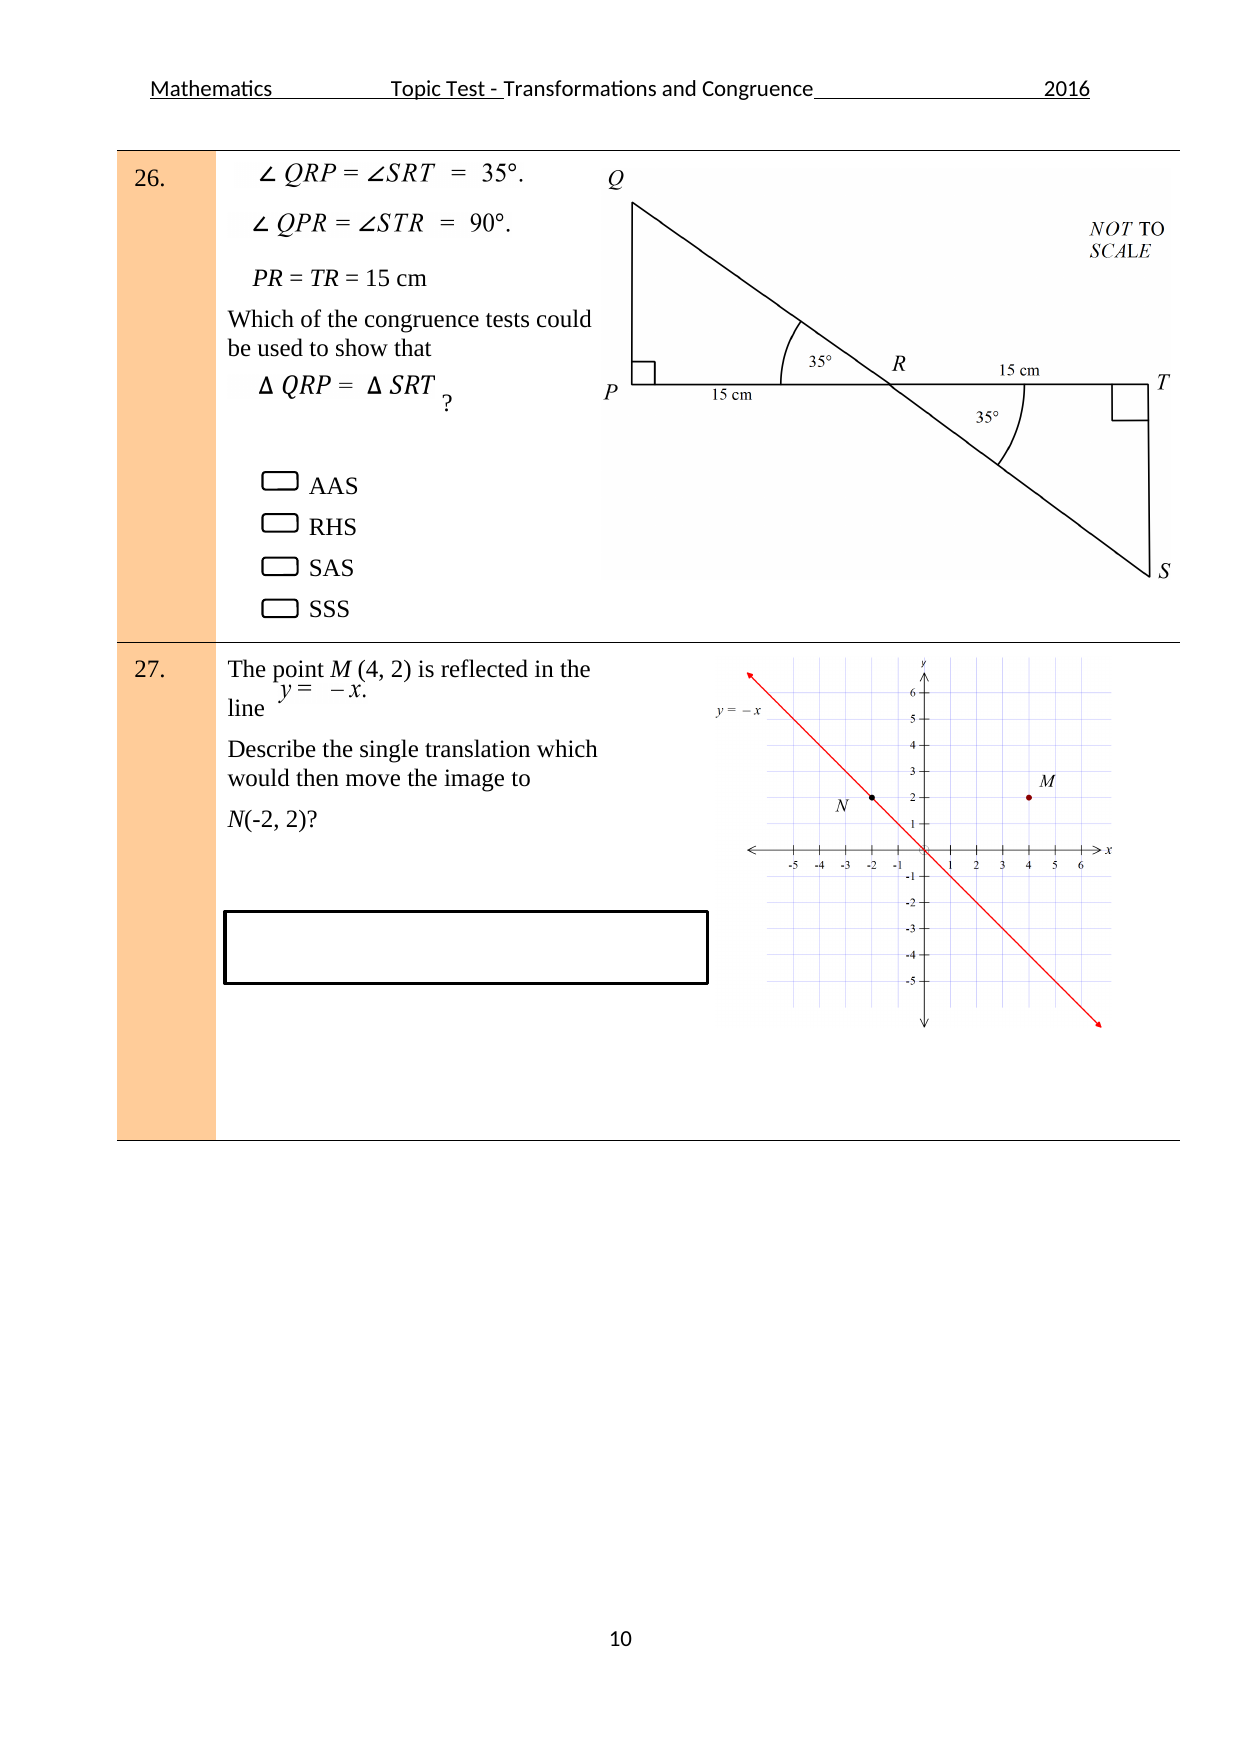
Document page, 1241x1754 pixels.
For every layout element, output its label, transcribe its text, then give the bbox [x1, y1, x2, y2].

table_cell [117, 151, 216, 642]
table_cell The point M (4, 2) is reflected in the line Describe the single translation which would then move the image to N(-2, 2)? [216, 643, 1180, 1140]
picture [227, 212, 512, 238]
picture [277, 683, 368, 704]
table_cell PR = TR = 15 cm Which of the congruence tests could be used to show that ? AAS RHS SAS SSS [216, 151, 1180, 642]
picture [601, 168, 1172, 580]
picture [714, 656, 1112, 1028]
table_cell [117, 643, 216, 1140]
picture [233, 162, 525, 188]
picture [227, 374, 435, 399]
